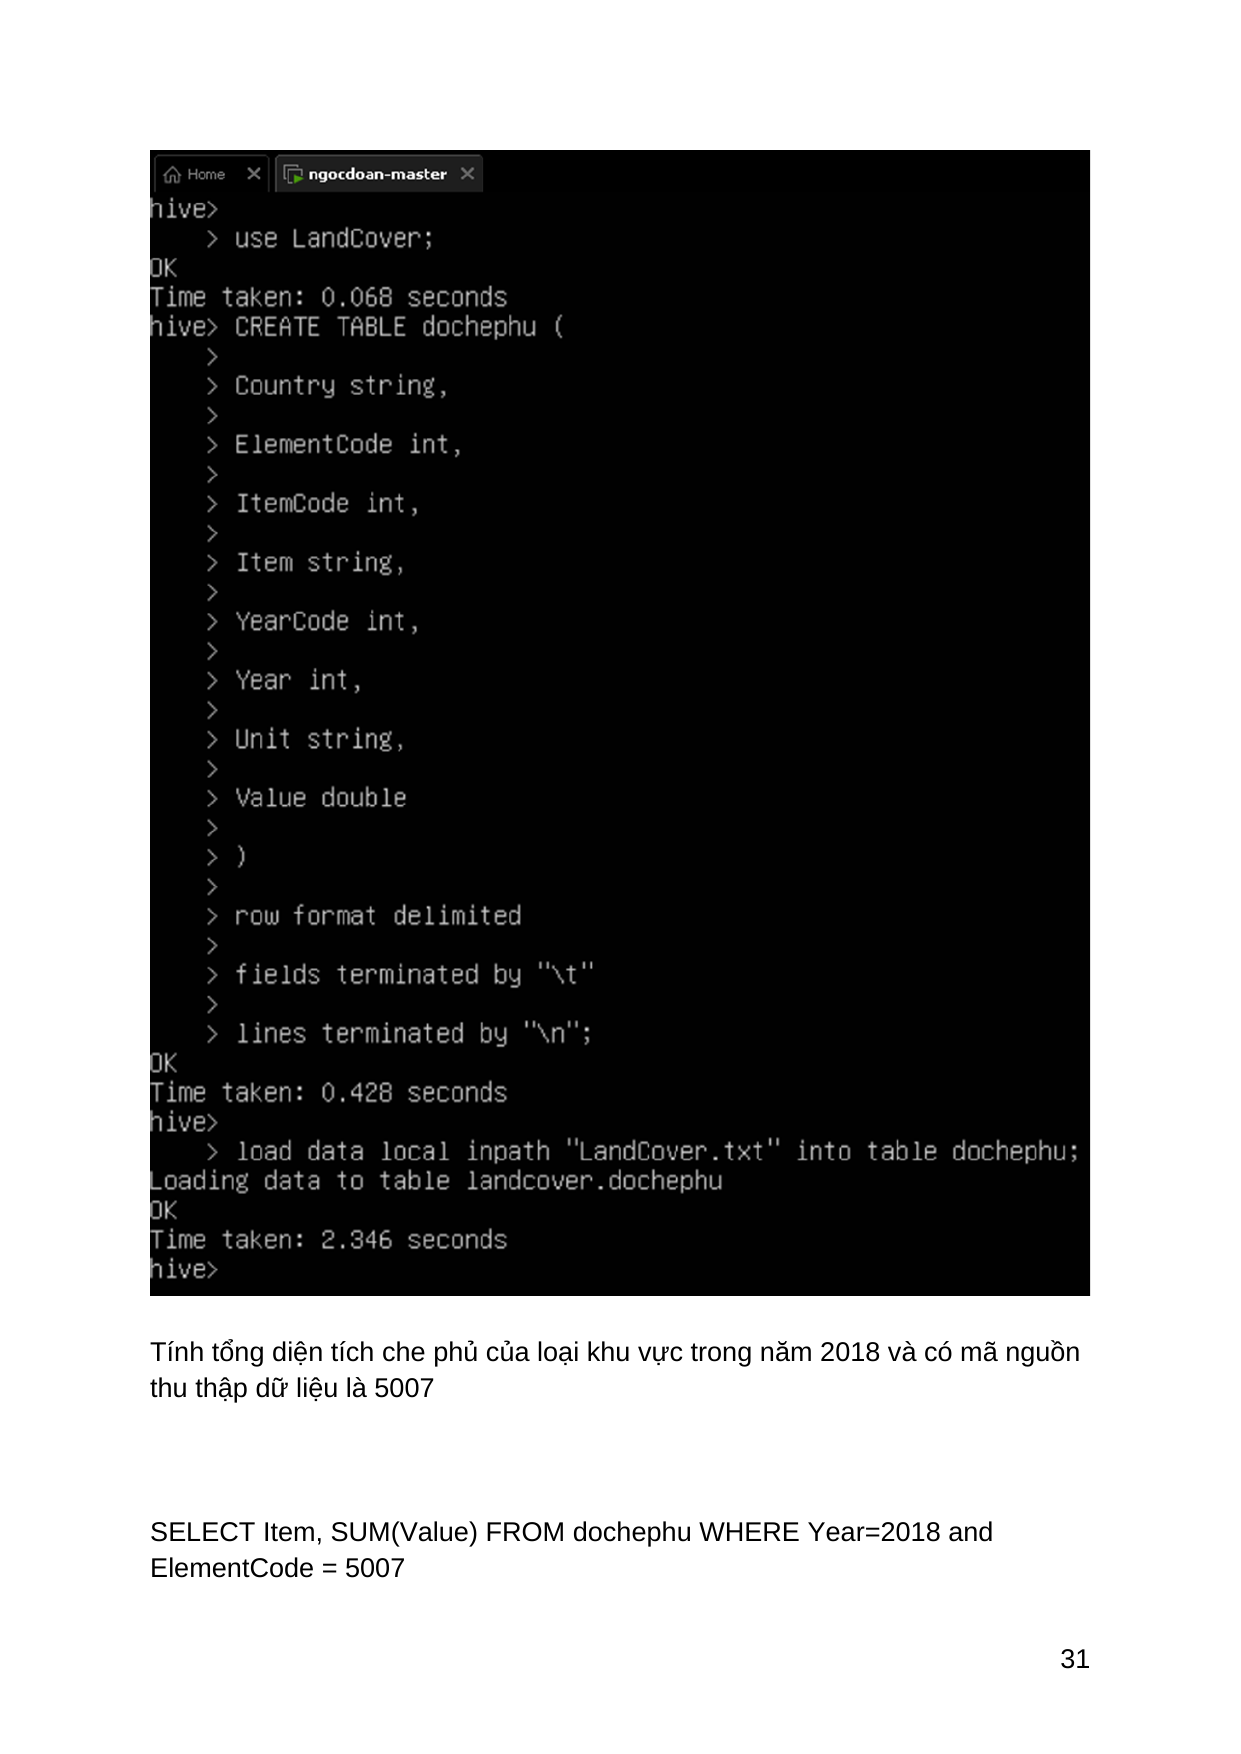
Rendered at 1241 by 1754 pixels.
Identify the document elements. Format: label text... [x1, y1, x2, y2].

text Tính tổng diện tích che phủ của loại khu vực trong năm 2018 và có mã nguồn thu thập dữ liệu là 5007 [150, 1336, 1090, 1404]
picture [150, 150, 1091, 1296]
text SELECT Item, SUM(Value) FROM dochephu WHERE Year=2018 and ElementCode = 5007 [150, 1516, 1090, 1583]
